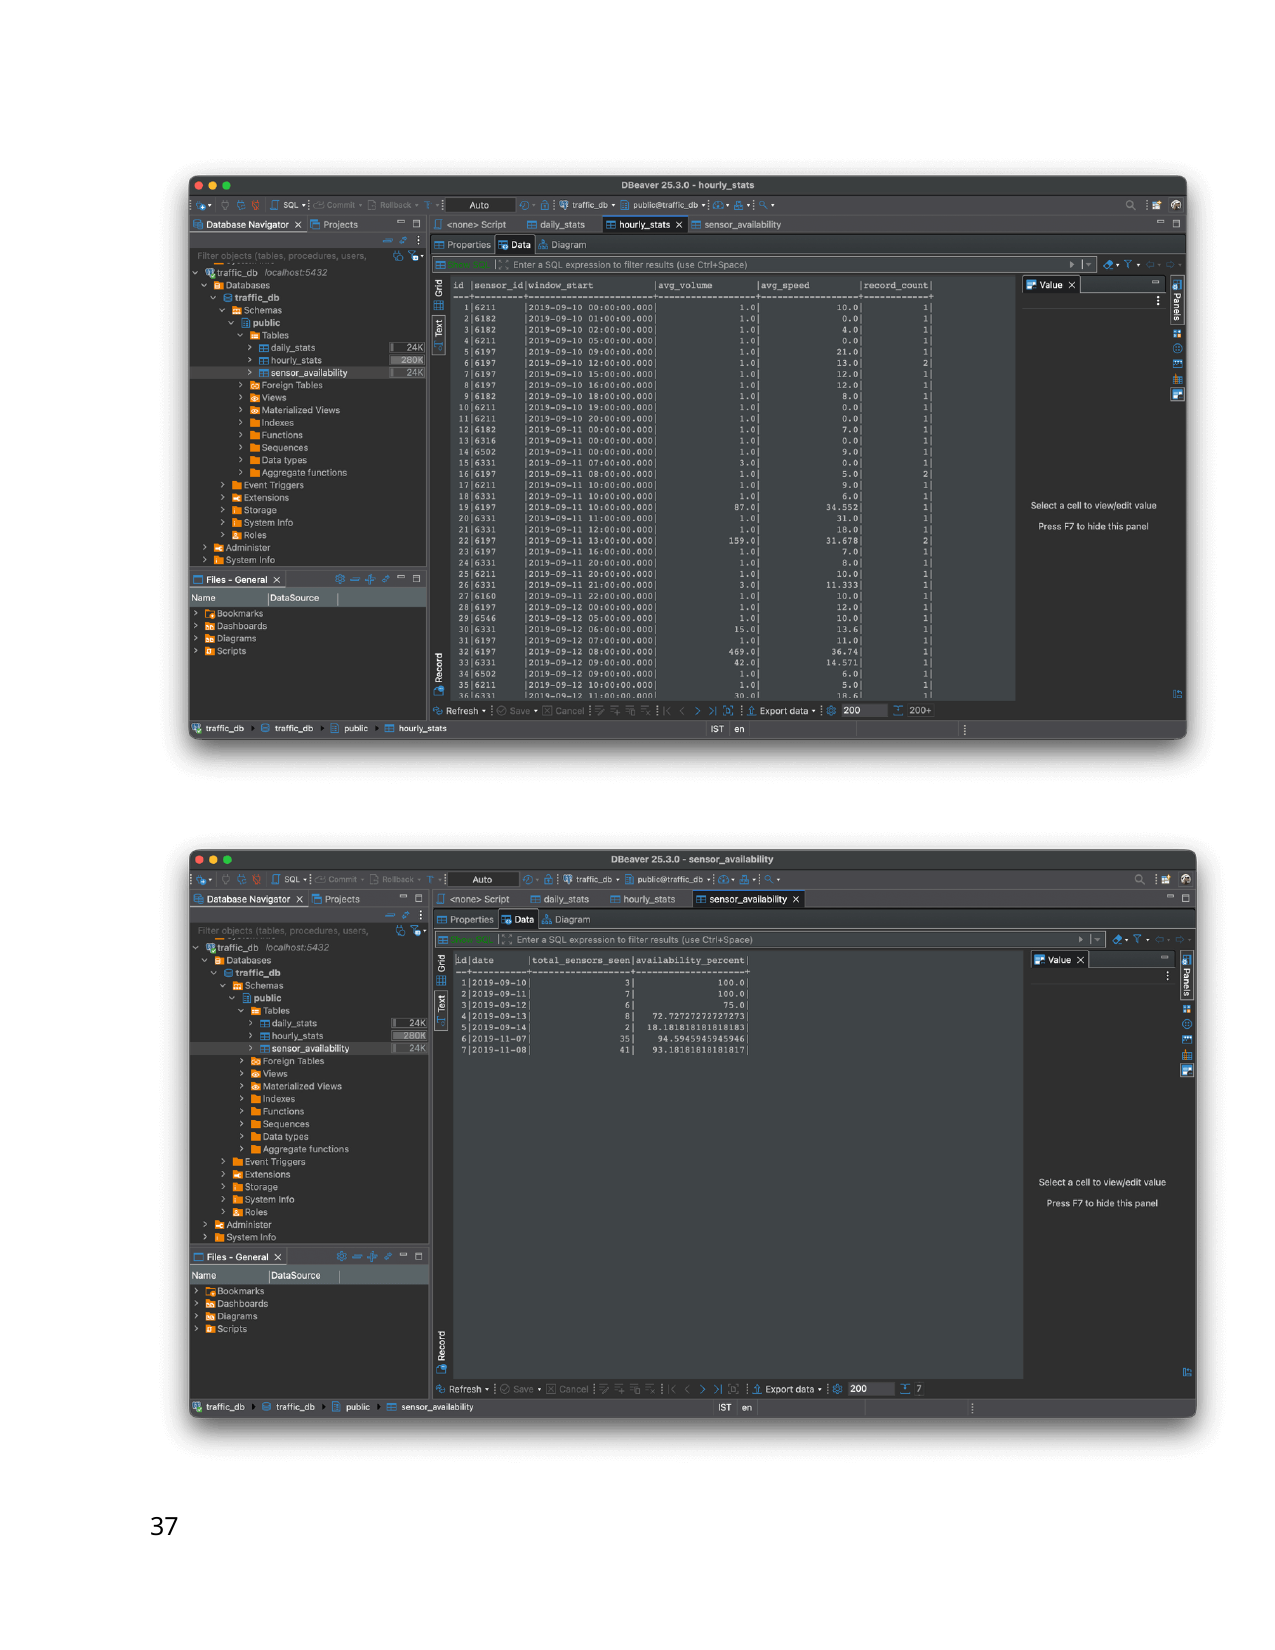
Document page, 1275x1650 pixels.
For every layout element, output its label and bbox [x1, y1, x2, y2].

picture [150, 823, 1235, 1469]
picture [150, 150, 1225, 790]
